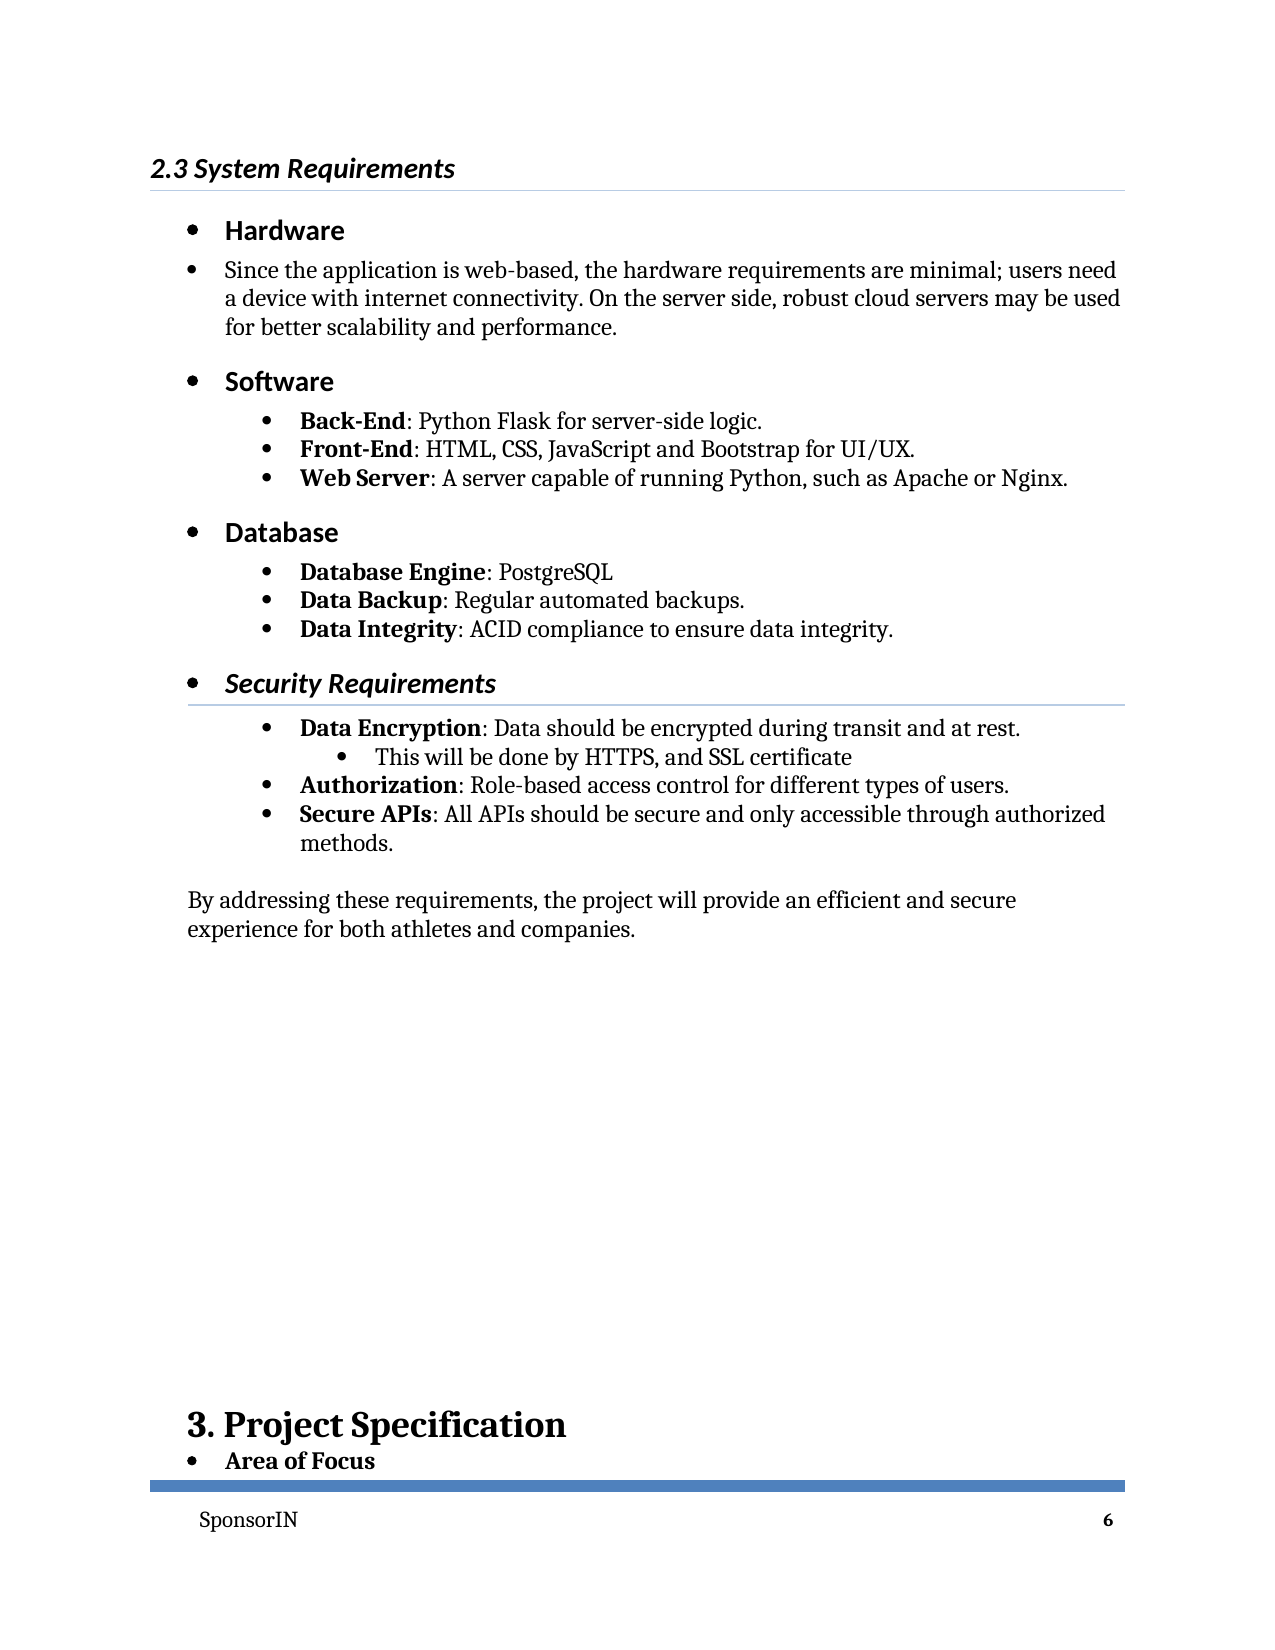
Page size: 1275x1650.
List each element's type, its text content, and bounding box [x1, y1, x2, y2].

list This will be done by HTTPS, and SSL certificate [337, 743, 1125, 771]
subtitle Hardware [187, 212, 1125, 247]
subtitle Security Requirements [187, 665, 1125, 706]
subtitle Software [187, 363, 1125, 398]
list Database Engine: PostgreSQL [262, 558, 1125, 586]
subtitle 2.3 System Requirements [150, 150, 1125, 190]
list Since the application is web-based, the hardware requirements are minimal; users need a device with internet connectivity. On the server side, robust cloud servers may be used for better scalability and performance. [187, 256, 1125, 342]
subtitle Database [187, 514, 1125, 549]
list Secure APIs: All APIs should be secure and only accessible through authorized methods. [262, 800, 1125, 858]
list Data Integrity: ACID compliance to ensure data integrity. [262, 615, 1125, 644]
list Back-End: Python Flask for server-side logic. [262, 407, 1125, 435]
list Web Server: A server capable of running Python, such as Apache or Nginx. [262, 464, 1125, 493]
text By addressing these requirements, the project will provide an efficient and secure experience for both athletes and companies. [187, 886, 1125, 944]
list Data Encryption: Data should be encrypted during transit and at rest. [262, 714, 1125, 743]
list Authorization: Role-based access control for different types of users. [262, 771, 1125, 800]
list Area of Focus [187, 1447, 1125, 1476]
text 3. Project Specification [150, 1404, 1125, 1447]
list Data Backup: Regular automated backups. [262, 586, 1125, 615]
list Front-End: HTML, CSS, JavaScript and Bootstrap for UI/UX. [262, 435, 1125, 464]
